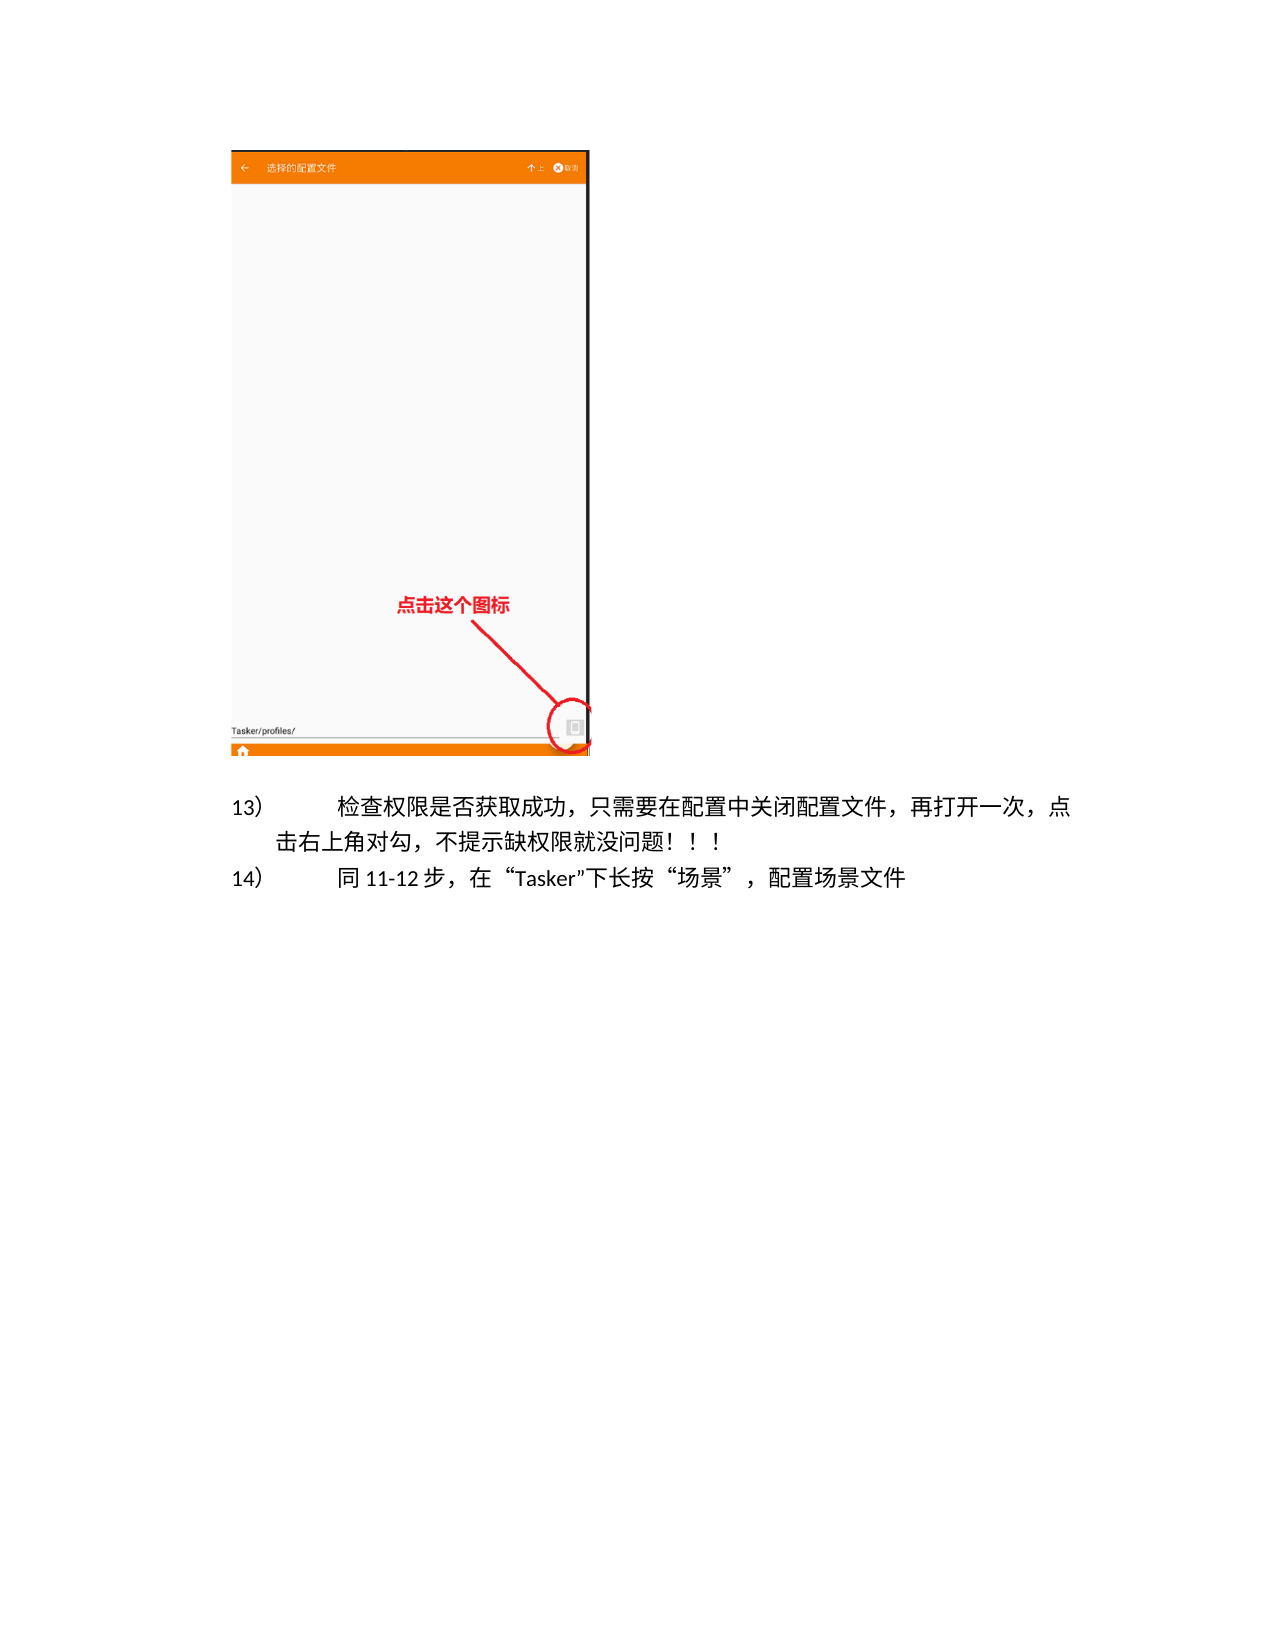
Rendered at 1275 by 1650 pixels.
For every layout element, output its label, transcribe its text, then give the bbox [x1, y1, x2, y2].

list 检查权限是否获取成功，只需要在配置中关闭配置文件，再打开一次，点击右上角对勾，不提示缺权限就没问题！！！ [231, 788, 1087, 857]
picture [231, 150, 592, 756]
list 同11-12步，在“Tasker”下长按“场景”，配置场景文件 [231, 860, 1087, 893]
